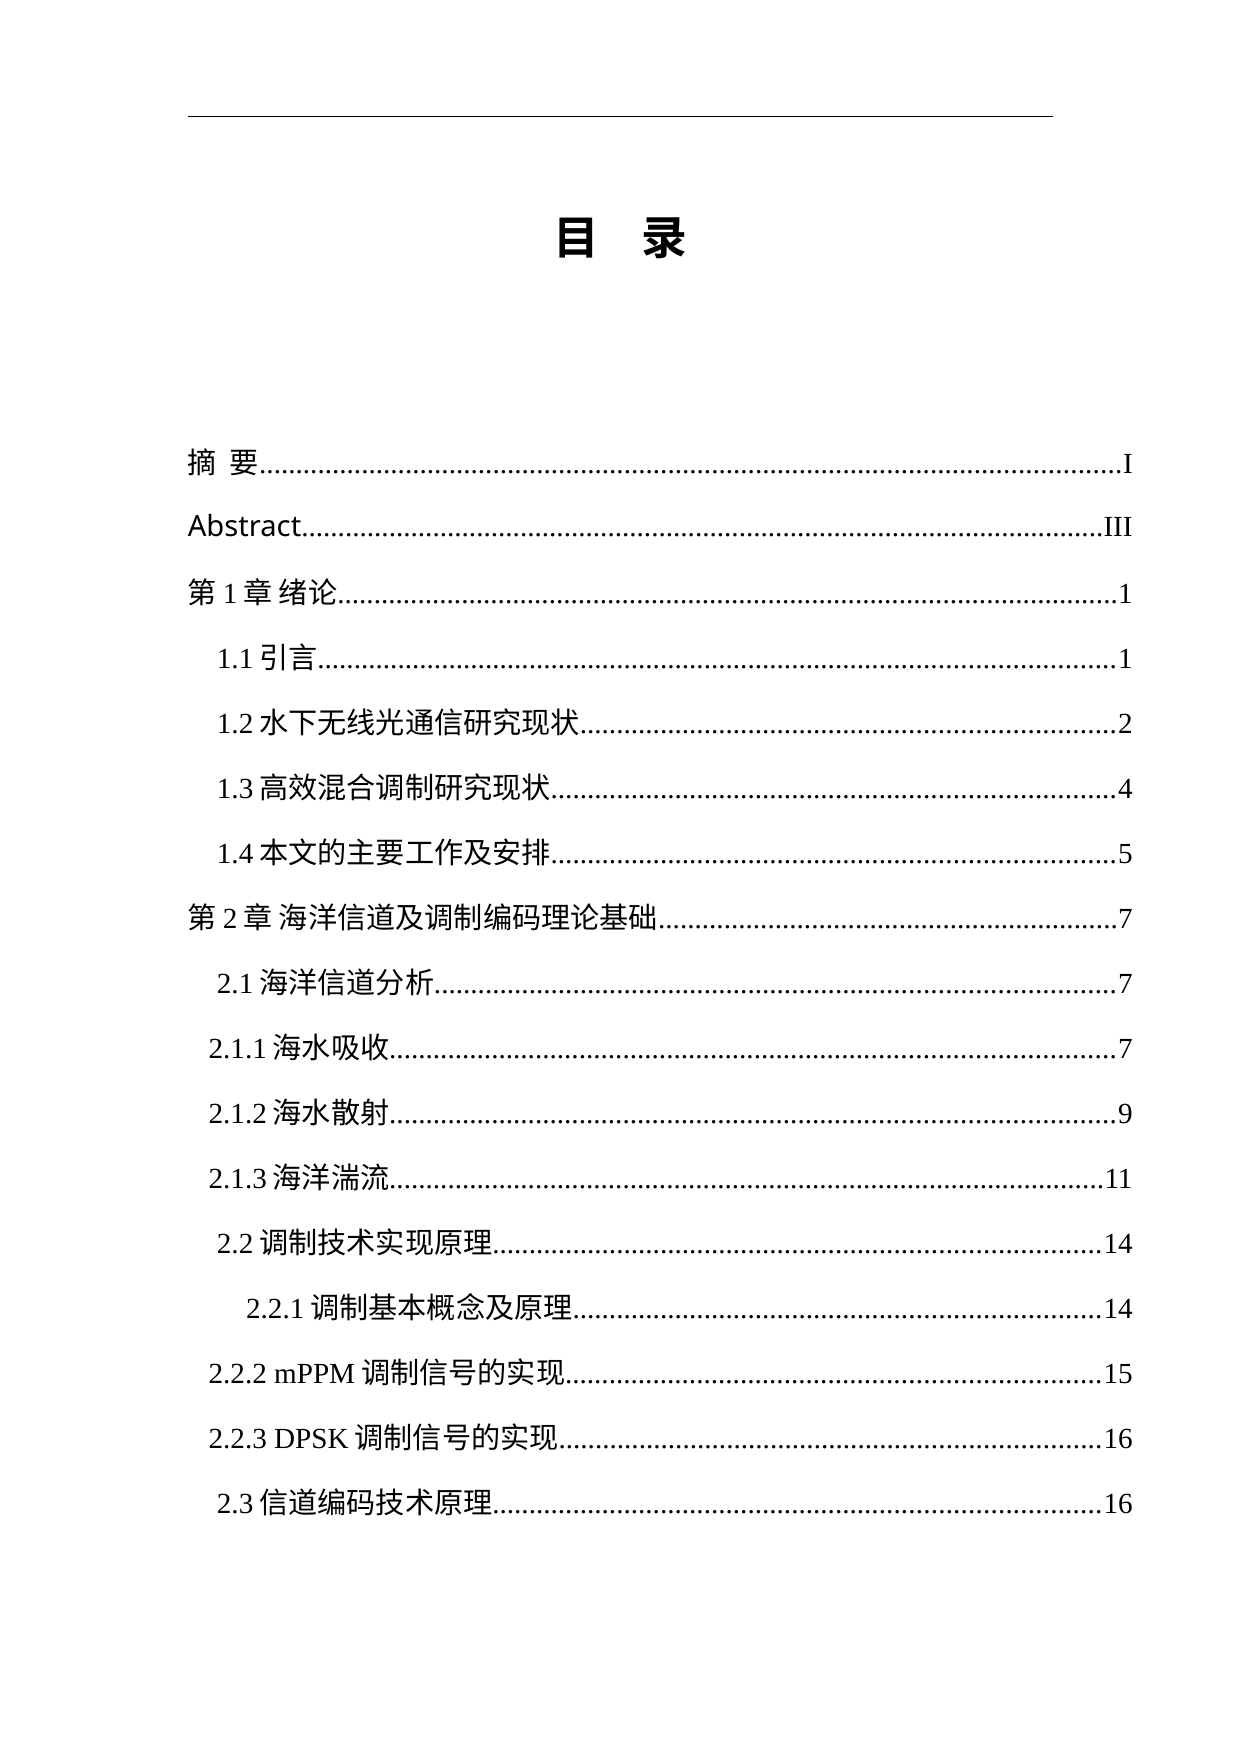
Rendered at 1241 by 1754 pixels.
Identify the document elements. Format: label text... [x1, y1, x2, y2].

text 2.1.3海洋湍流 11 [187, 1143, 1053, 1208]
text 摘 要 I [187, 428, 1053, 493]
text 2.3信道编码技术原理 16 [187, 1468, 1053, 1533]
text 2.2调制技术实现原理 14 [187, 1208, 1053, 1273]
text 2.2.3 DPSK调制信号的实现 16 [187, 1403, 1053, 1468]
text 第1章 绪论 1 [187, 558, 1053, 623]
text 1.1引言 1 [187, 623, 1053, 688]
text 第2章 海洋信道及调制编码理论基础 7 [187, 883, 1053, 948]
text 1.3高效混合调制研究现状 4 [187, 753, 1053, 818]
text 2.2.2 mPPM调制信号的实现 15 [187, 1338, 1053, 1403]
text Abstract III [187, 493, 1053, 558]
text 2.1海洋信道分析 7 [187, 948, 1053, 1013]
text 2.1.2海水散射 9 [187, 1078, 1053, 1143]
text 目 录 [187, 186, 1053, 283]
text 1.4本文的主要工作及安排 5 [187, 818, 1053, 883]
text 2.2.1调制基本概念及原理 14 [187, 1273, 1053, 1338]
text 1.2水下无线光通信研究现状 2 [187, 688, 1053, 753]
text 2.1.1海水吸收 7 [187, 1013, 1053, 1078]
